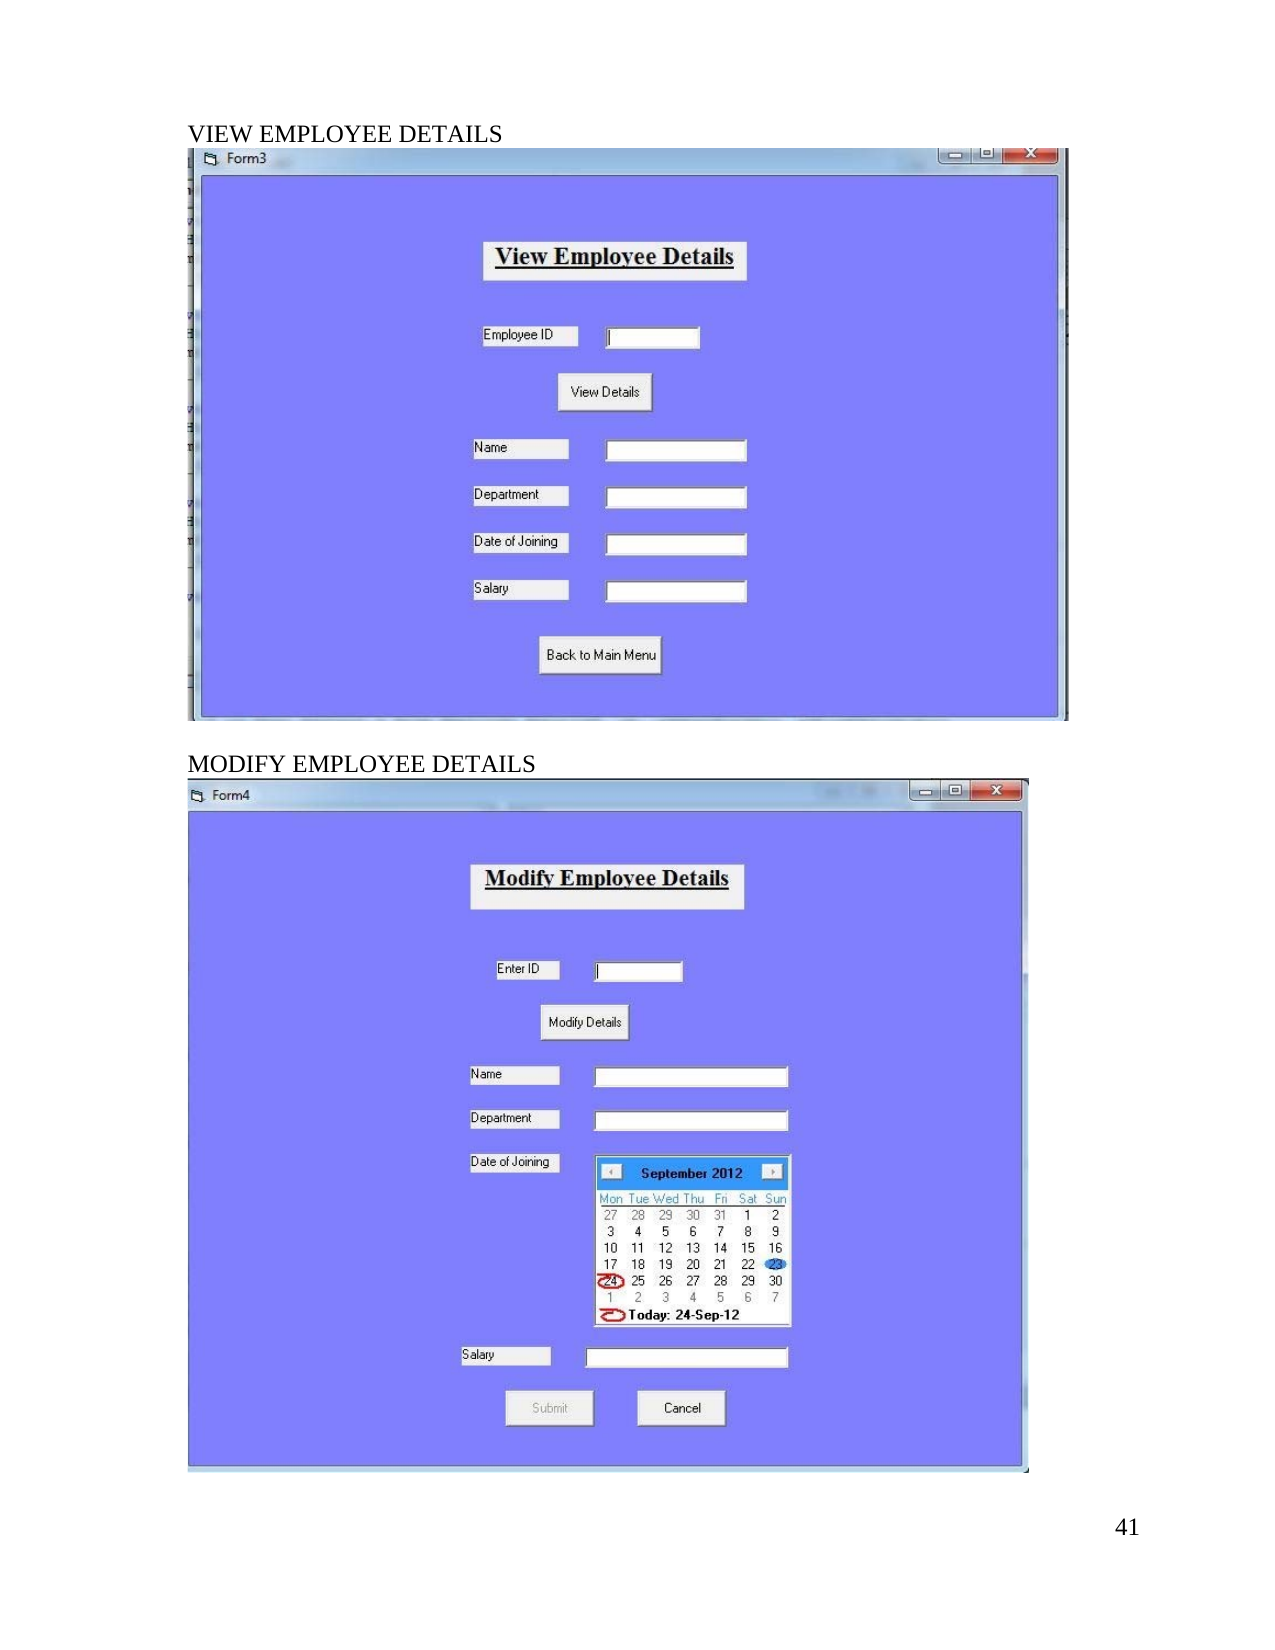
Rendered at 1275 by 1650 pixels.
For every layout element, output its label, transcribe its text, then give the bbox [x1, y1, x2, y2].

picture [187, 148, 1069, 721]
picture [187, 778, 1029, 1473]
text MODIFY EMPLOYEE DETAILS [187, 749, 1139, 778]
text VIEW EMPLOYEE DETAILS [187, 119, 1139, 148]
